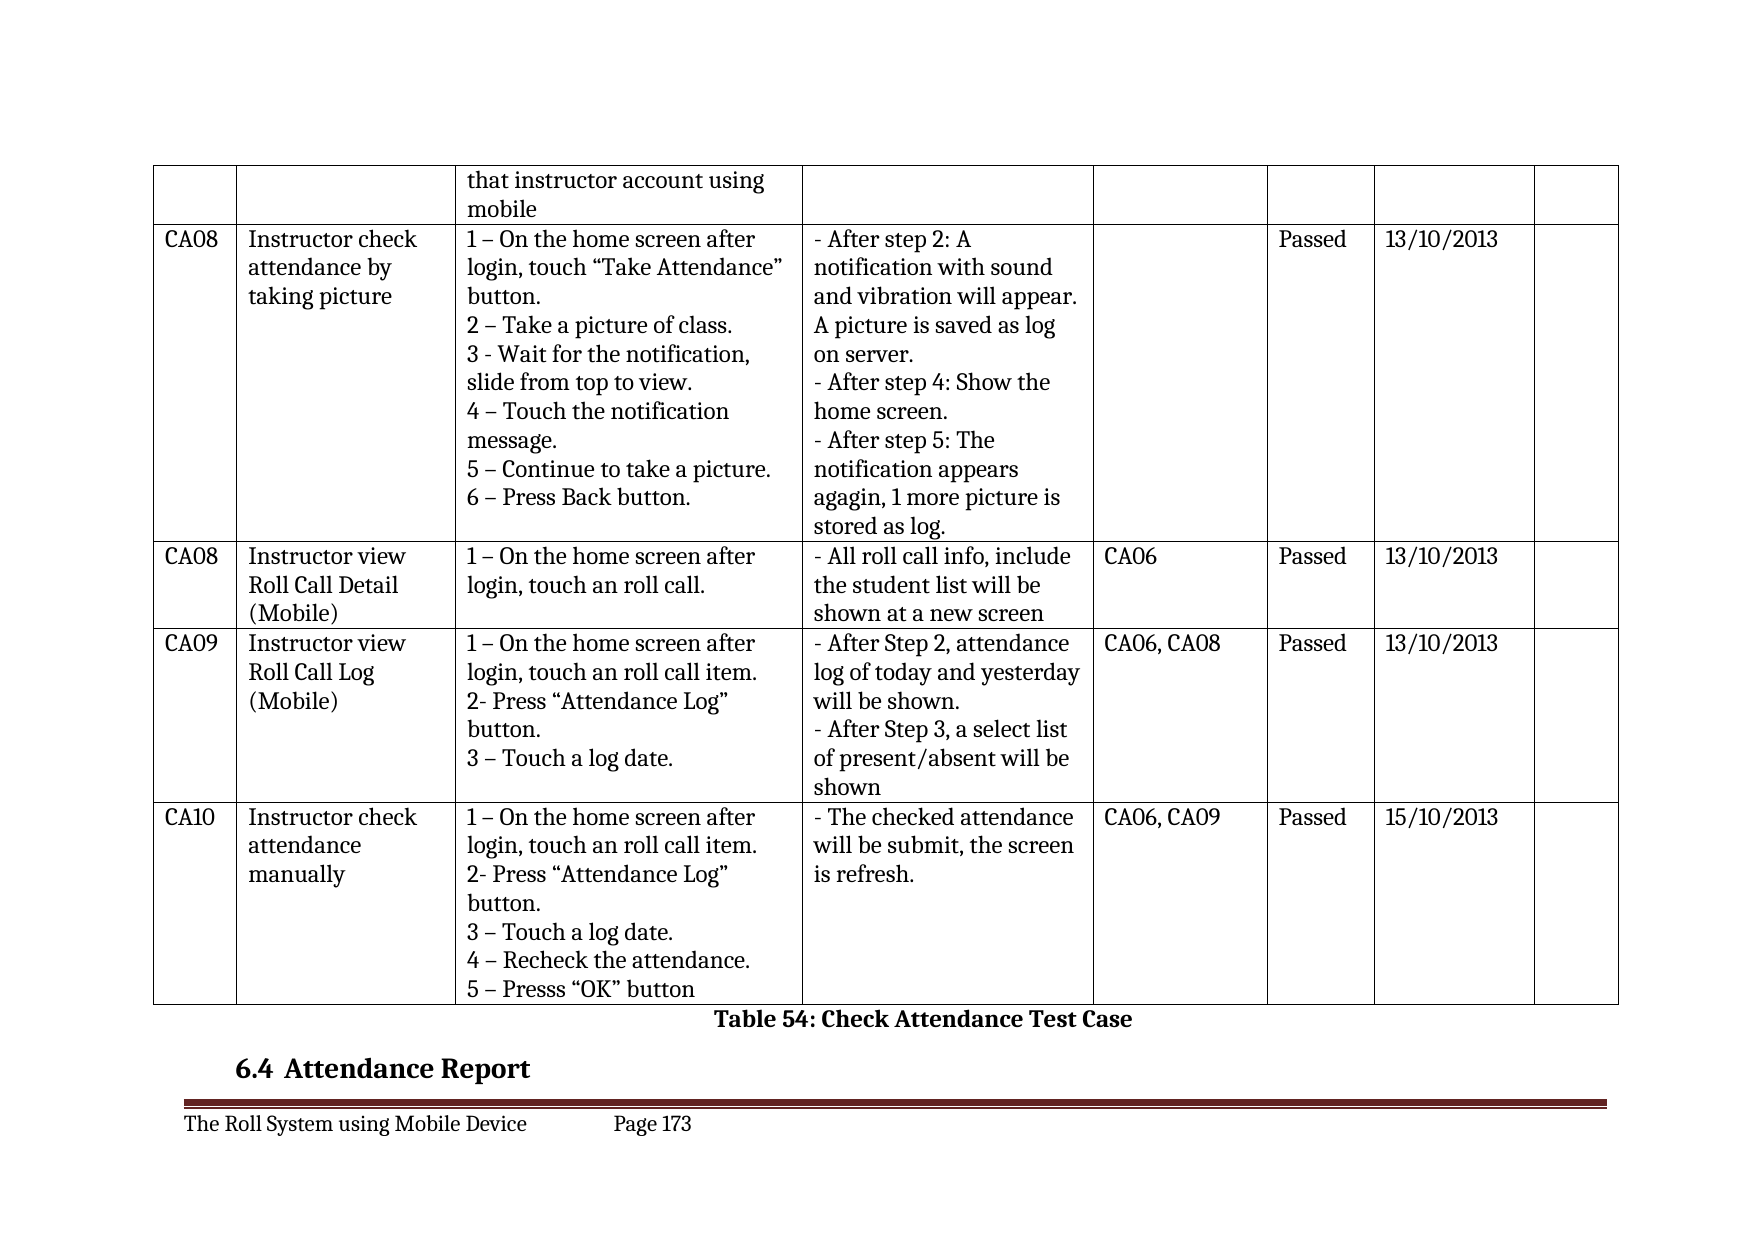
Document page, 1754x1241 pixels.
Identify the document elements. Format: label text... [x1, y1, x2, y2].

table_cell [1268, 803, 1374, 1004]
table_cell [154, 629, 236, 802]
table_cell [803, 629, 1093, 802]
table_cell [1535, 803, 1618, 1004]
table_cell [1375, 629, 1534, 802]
list Table 54: Check Attendance Test Case [240, 1005, 1607, 1034]
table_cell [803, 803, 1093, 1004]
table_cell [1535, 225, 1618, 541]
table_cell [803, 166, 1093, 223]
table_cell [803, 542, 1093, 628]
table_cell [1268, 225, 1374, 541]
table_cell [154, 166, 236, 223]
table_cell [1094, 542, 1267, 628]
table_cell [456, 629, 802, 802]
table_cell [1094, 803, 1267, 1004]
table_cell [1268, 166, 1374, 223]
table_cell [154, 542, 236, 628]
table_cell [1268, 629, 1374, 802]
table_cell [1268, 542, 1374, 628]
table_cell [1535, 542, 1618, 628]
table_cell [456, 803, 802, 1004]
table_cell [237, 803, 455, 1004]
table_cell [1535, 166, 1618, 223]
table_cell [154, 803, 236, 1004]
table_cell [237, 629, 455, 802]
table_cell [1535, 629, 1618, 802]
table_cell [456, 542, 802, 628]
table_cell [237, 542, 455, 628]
subtitle Attendance Report [235, 1053, 1607, 1086]
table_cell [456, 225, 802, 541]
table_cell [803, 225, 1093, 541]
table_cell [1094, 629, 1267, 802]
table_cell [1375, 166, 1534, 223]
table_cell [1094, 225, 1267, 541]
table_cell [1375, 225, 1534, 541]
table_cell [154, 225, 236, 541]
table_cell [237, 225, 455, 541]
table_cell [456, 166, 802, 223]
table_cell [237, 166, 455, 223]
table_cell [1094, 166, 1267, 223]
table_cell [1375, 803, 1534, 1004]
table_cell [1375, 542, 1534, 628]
